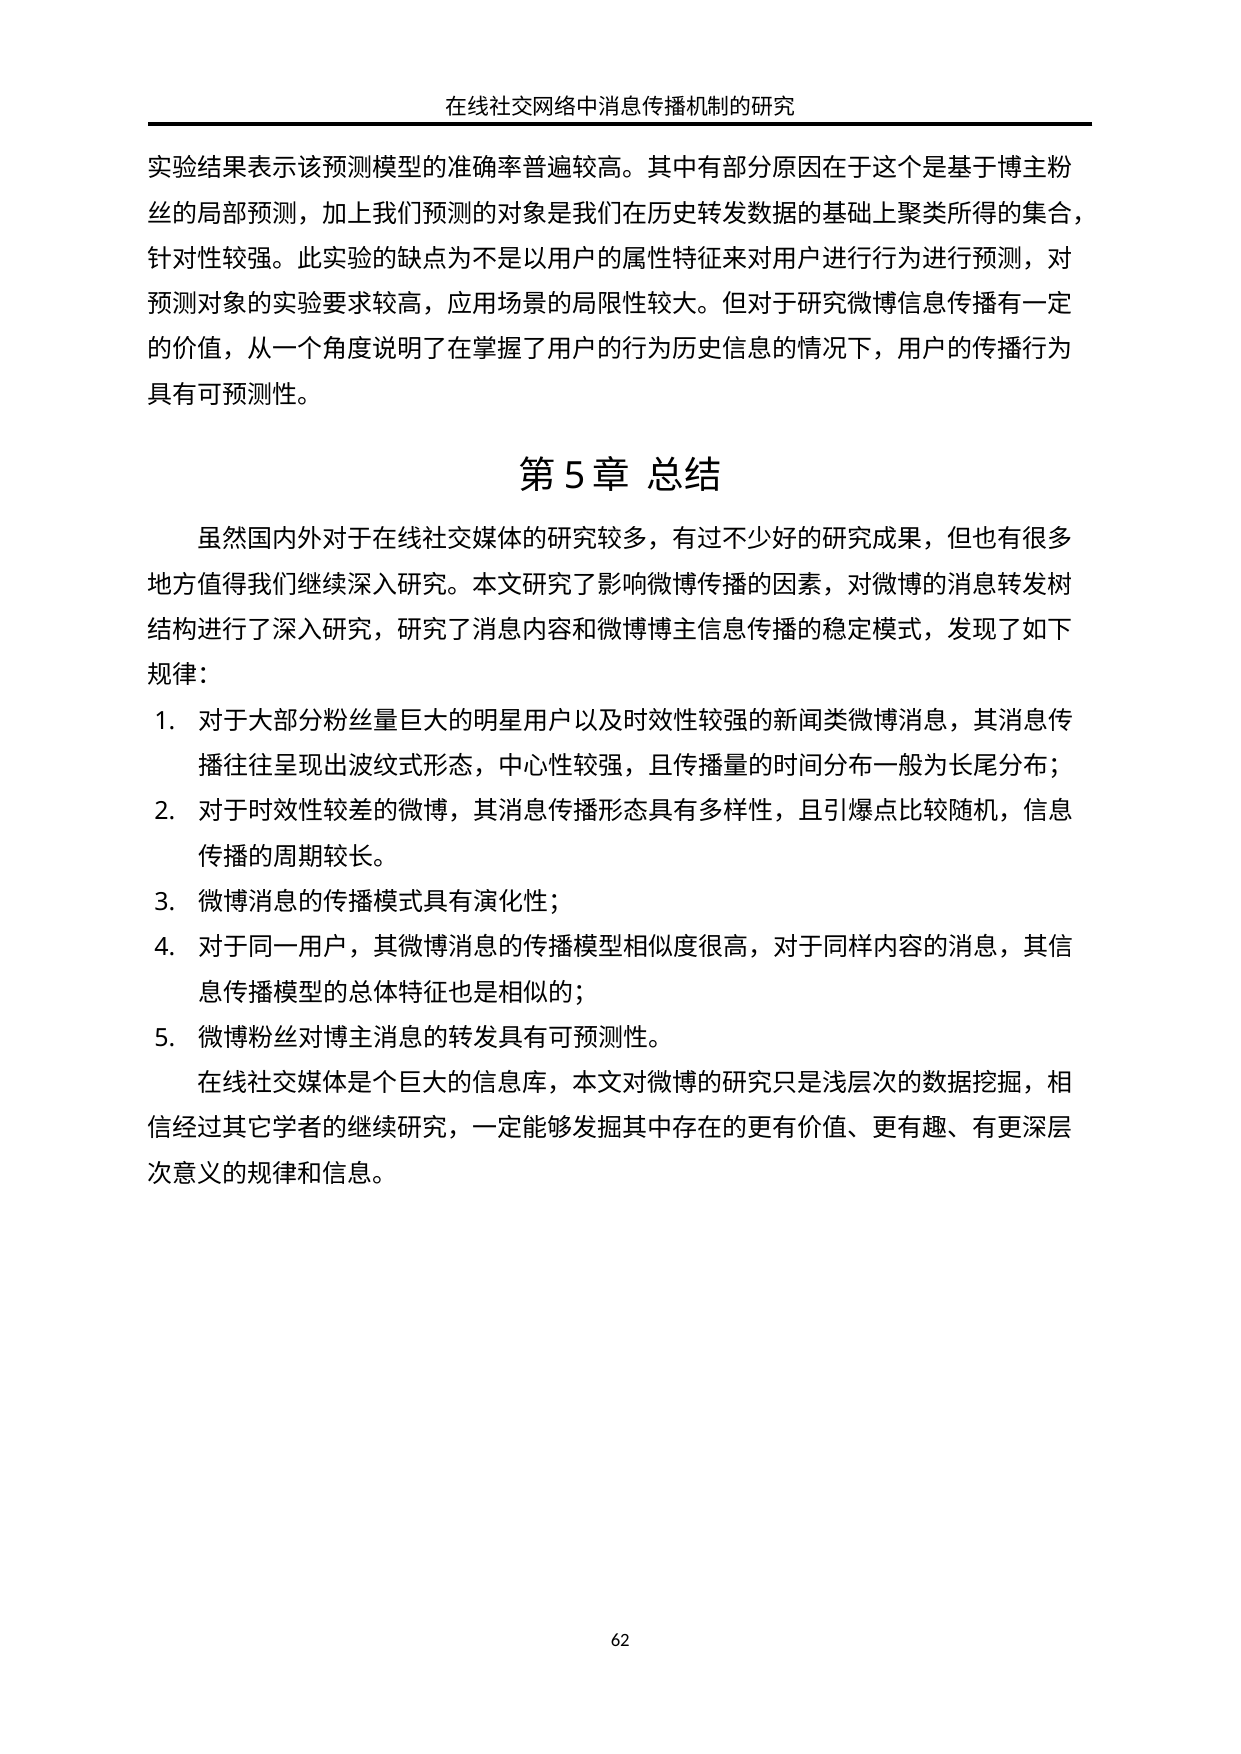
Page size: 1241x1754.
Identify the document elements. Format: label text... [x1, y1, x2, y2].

list 微博粉丝对博主消息的转发具有可预测性。 [154, 1017, 1092, 1053]
title 第5章 总结 [148, 444, 1092, 499]
list 微博消息的传播模式具有演化性； [154, 881, 1092, 918]
list 对于同一用户，其微博消息的传播模型相似度很高，对于同样内容的消息，其信息传播模型的总体特征也是相似的； [154, 927, 1092, 1008]
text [148, 148, 1092, 411]
text 在线社交媒体是个巨大的信息库，本文对微博的研究只是浅层次的数据挖掘，相信经过其它学者的继续研究，一定能够发掘其中存在的更有价值、更有趣、有更深层次意义的规律和信息。 [148, 1063, 1092, 1189]
text 虽然国内外对于在线社交媒体的研究较多，有过不少好的研究成果，但也有很多地方值得我们继续深入研究。本文研究了影响微博传播的因素，对微博的消息转发树结构进行了深入研究，研究了消息内容和微博博主信息传播的稳定模式，发现了如下规律： [148, 519, 1092, 691]
list 对于大部分粉丝量巨大的明星用户以及时效性较强的新闻类微博消息，其消息传播往往呈现出波纹式形态，中心性较强，且传播量的时间分布一般为长尾分布； [154, 700, 1092, 782]
list 对于时效性较差的微博，其消息传播形态具有多样性，且引爆点比较随机，信息传播的周期较长。 [154, 791, 1092, 872]
